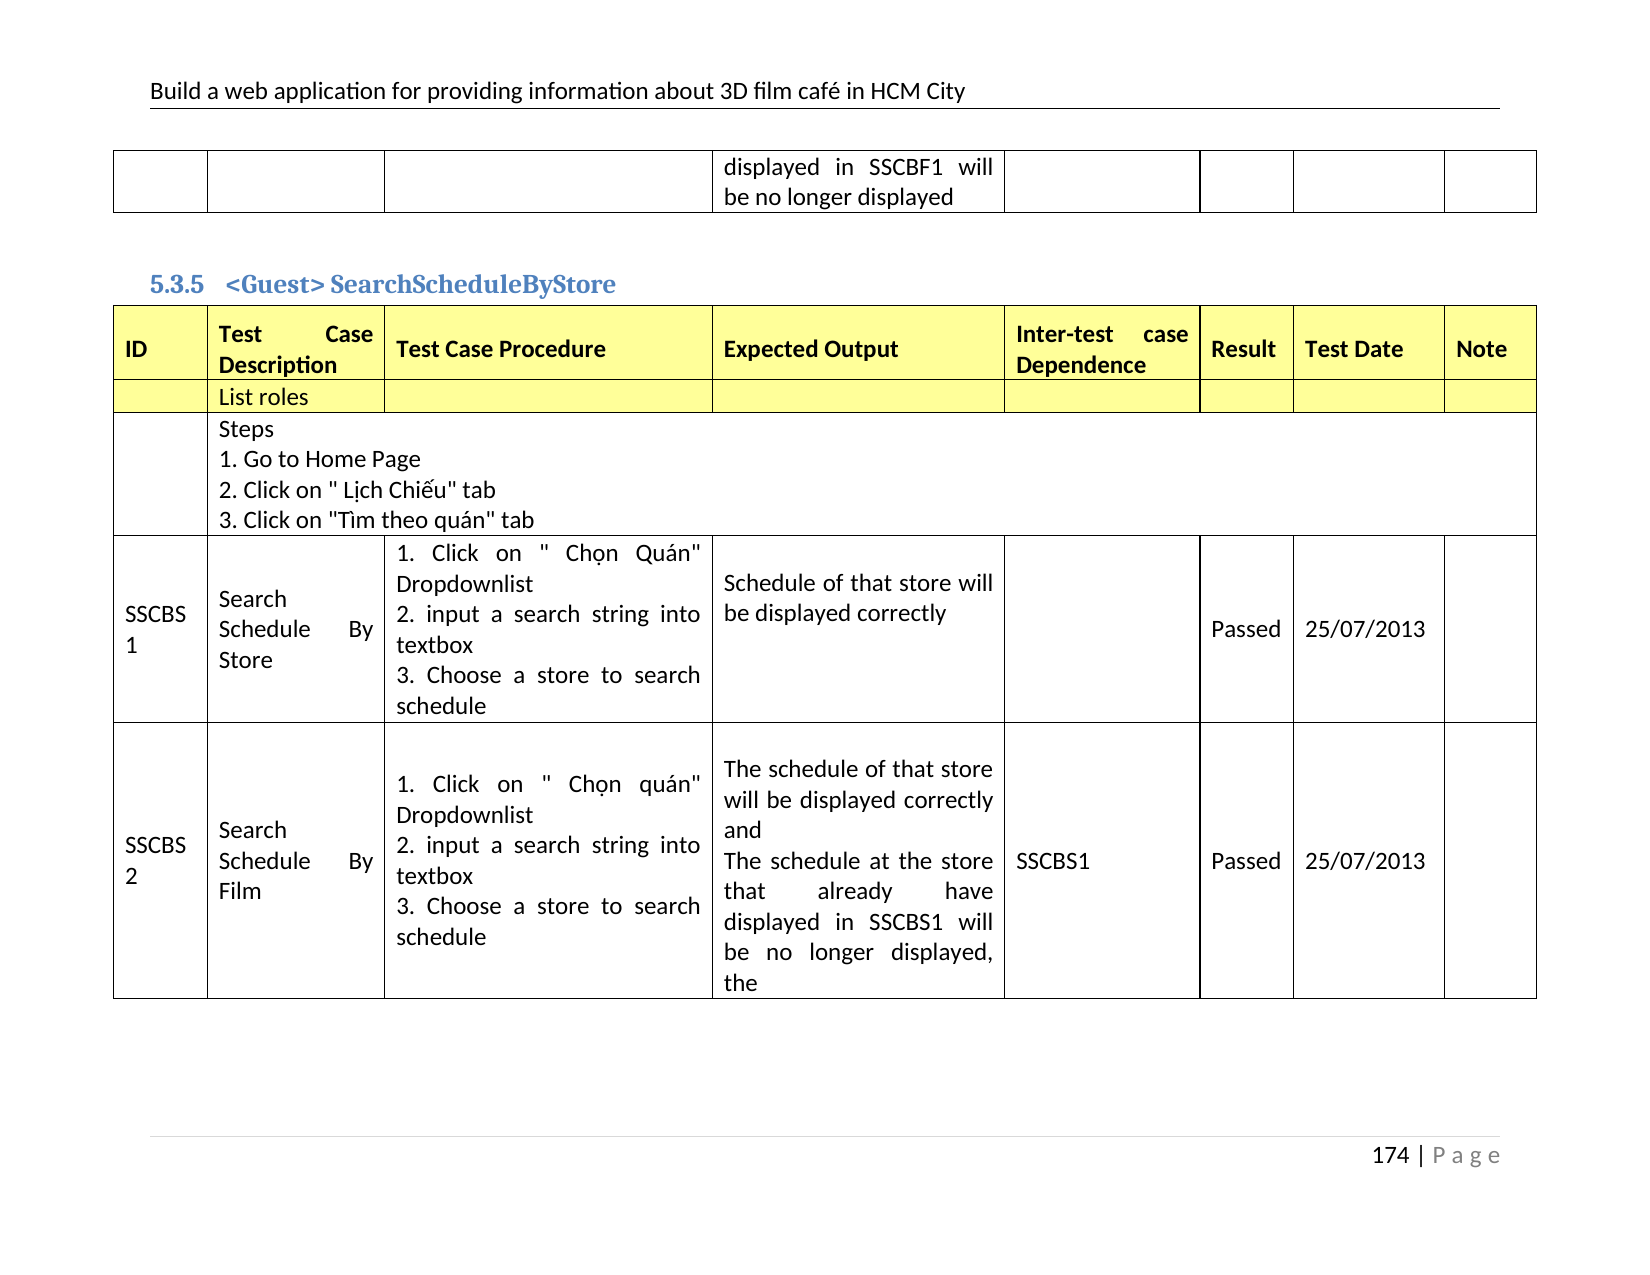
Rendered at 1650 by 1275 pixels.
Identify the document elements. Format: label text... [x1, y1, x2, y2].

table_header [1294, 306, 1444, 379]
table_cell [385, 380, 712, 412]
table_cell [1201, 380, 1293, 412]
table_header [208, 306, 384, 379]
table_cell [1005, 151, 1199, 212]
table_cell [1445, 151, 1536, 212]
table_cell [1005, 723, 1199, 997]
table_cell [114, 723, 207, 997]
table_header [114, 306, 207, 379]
subtitle <Guest> SearchScheduleByStore [150, 269, 1500, 300]
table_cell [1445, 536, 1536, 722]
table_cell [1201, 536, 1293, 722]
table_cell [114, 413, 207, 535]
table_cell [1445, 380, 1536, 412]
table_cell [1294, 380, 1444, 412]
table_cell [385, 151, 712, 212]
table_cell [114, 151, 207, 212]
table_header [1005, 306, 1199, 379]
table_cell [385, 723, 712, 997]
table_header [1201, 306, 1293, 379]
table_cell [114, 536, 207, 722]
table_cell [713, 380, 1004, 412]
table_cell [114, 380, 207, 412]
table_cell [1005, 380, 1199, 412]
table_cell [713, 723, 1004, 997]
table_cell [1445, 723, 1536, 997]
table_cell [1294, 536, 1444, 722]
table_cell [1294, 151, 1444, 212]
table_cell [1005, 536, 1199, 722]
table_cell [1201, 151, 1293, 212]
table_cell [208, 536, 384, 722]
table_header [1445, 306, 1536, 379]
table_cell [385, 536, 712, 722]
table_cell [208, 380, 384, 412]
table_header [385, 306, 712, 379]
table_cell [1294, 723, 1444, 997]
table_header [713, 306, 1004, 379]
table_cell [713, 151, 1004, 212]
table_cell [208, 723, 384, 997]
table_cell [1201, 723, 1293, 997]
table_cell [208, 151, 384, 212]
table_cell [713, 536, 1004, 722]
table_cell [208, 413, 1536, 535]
